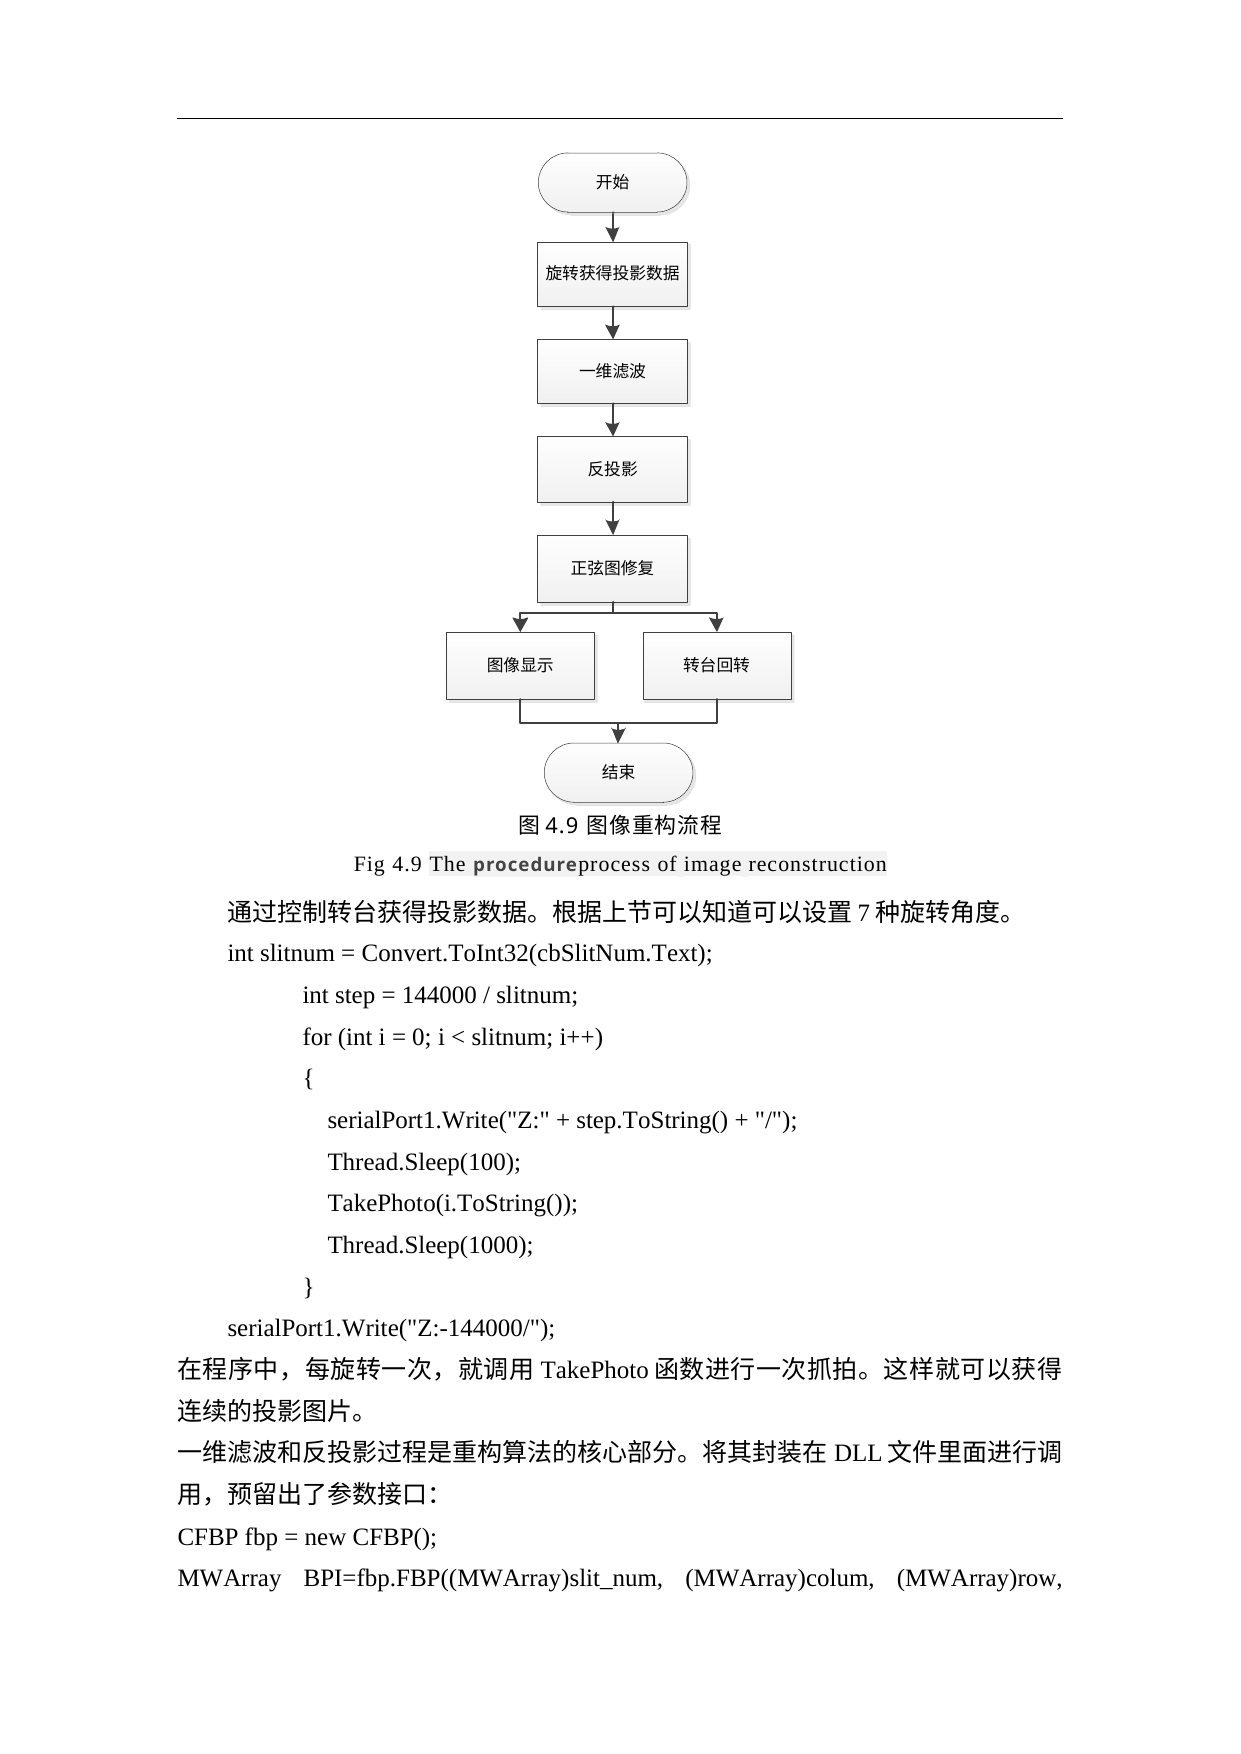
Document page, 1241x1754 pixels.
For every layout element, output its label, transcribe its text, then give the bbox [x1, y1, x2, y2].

text 一维滤波和反投影过程是重构算法的核心部分。将其封装在DLL文件里面进行调用，预留出了参数接口： [177, 1428, 1063, 1512]
text 图4.9 图像重构流程 [177, 808, 1063, 840]
text 在程序中，每旋转一次，就调用TakePhoto函数进行一次抓拍。这样就可以获得连续的投影图片。 [177, 1345, 1063, 1428]
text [177, 1553, 1063, 1595]
text for (int i = 0; i < slitnum; i++) [177, 1012, 1063, 1053]
text Thread.Sleep(100); [177, 1137, 1063, 1178]
text Thread.Sleep(1000); [177, 1220, 1063, 1262]
text TakePhoto(i.ToString()); [177, 1178, 1063, 1220]
text } [177, 1262, 1063, 1303]
text int slitnum = Convert.ToInt32(cbSlitNum.Text); [177, 928, 1063, 970]
text CFBP fbp = new CFBP(); [177, 1512, 1063, 1553]
text int step = 144000 / slitnum; [177, 970, 1063, 1012]
text Fig 4.9 The procedureprocess of image reconstruction [177, 840, 1063, 879]
text serialPort1.Write("Z:" + step.ToString() + "/"); [177, 1095, 1063, 1137]
text { [177, 1053, 1063, 1095]
text 通过控制转台获得投影数据。根据上节可以知道可以设置7种旋转角度。 [177, 892, 1063, 928]
text serialPort1.Write("Z:-144000/"); [177, 1303, 1063, 1345]
